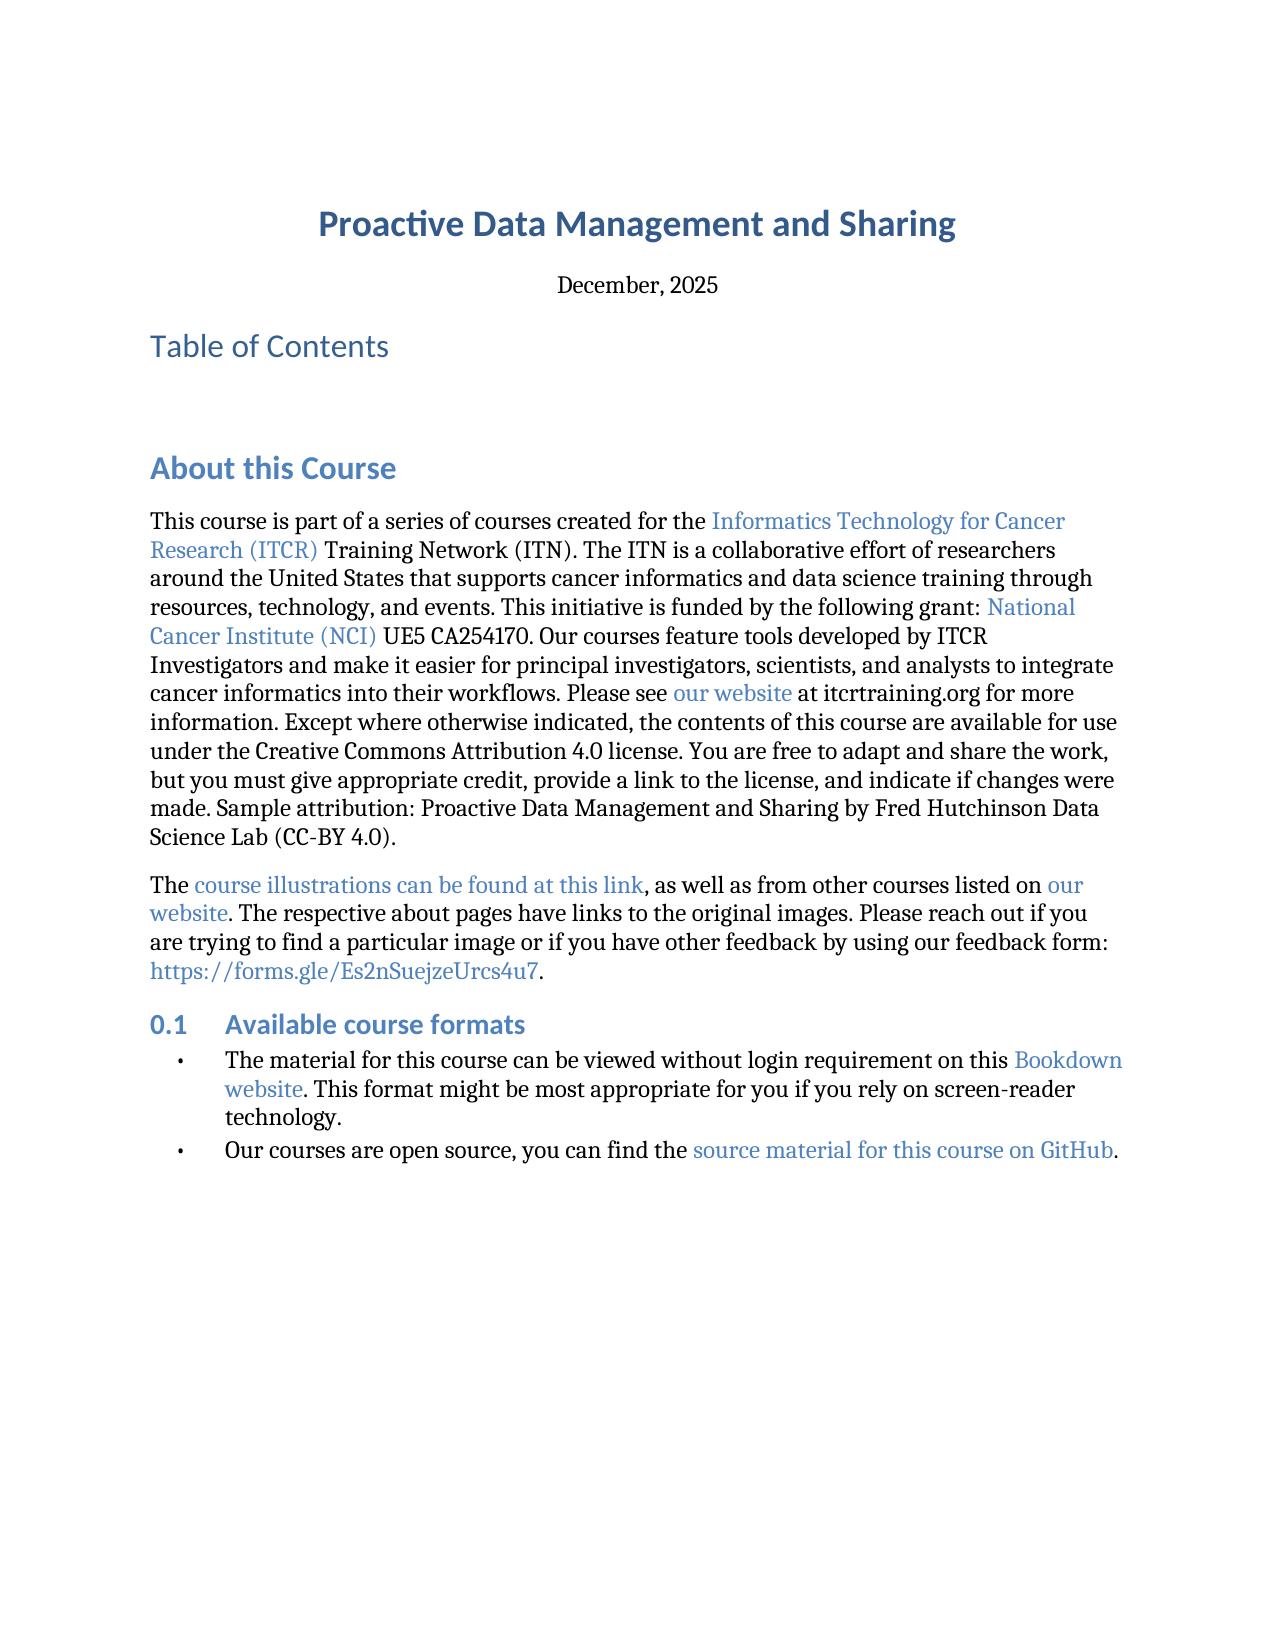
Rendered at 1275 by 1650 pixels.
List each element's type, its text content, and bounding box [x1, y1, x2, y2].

subtitle About this Course [150, 447, 1125, 488]
title Proactive Data Management and Sharing [150, 200, 1125, 246]
text The course illustrations can be found at this link, as well as from other courses listed on our website. The respective about pages have links to the original images. Please reach out if you are trying to find a particular image or if you have other feedback by using our feedback form: https://forms.gle/Es2nSuejzeUrcs4u7. [150, 871, 1125, 986]
text This course is part of a series of courses created for the Informatics Technology for Cancer Research (ITCR) Training Network (ITN). The ITN is a collaborative effort of researchers around the United States that supports cancer informatics and data science training through resources, technology, and events. This initiative is funded by the following grant: National Cancer Institute (NCI) UE5 CA254170. Our courses feature tools developed by ITCR Investigators and make it easier for principal investigators, scientists, and analysts to integrate cancer informatics into their workflows. Please see our website at itcrtraining.org for more information. Except where otherwise indicated, the contents of this course are available for use under the Creative Commons Attribution 4.0 license. You are free to adapt and share the work, but you must give appropriate credit, provide a link to the license, and indicate if changes were made. Sample attribution: Proactive Data Management and Sharing by Fred Hutchinson Data Science Lab (CC-BY 4.0). [150, 507, 1125, 852]
subtitle 0.1 Available course formats [150, 1006, 1125, 1042]
text December, 2025 [150, 271, 1125, 299]
list The material for this course can be viewed without login requirement on this Bookdown website. This format might be most appropriate for you if you rely on screen-reader technology. [175, 1046, 1125, 1132]
list Our courses are open source, you can find the source material for this course on GitHub. [175, 1136, 1125, 1164]
